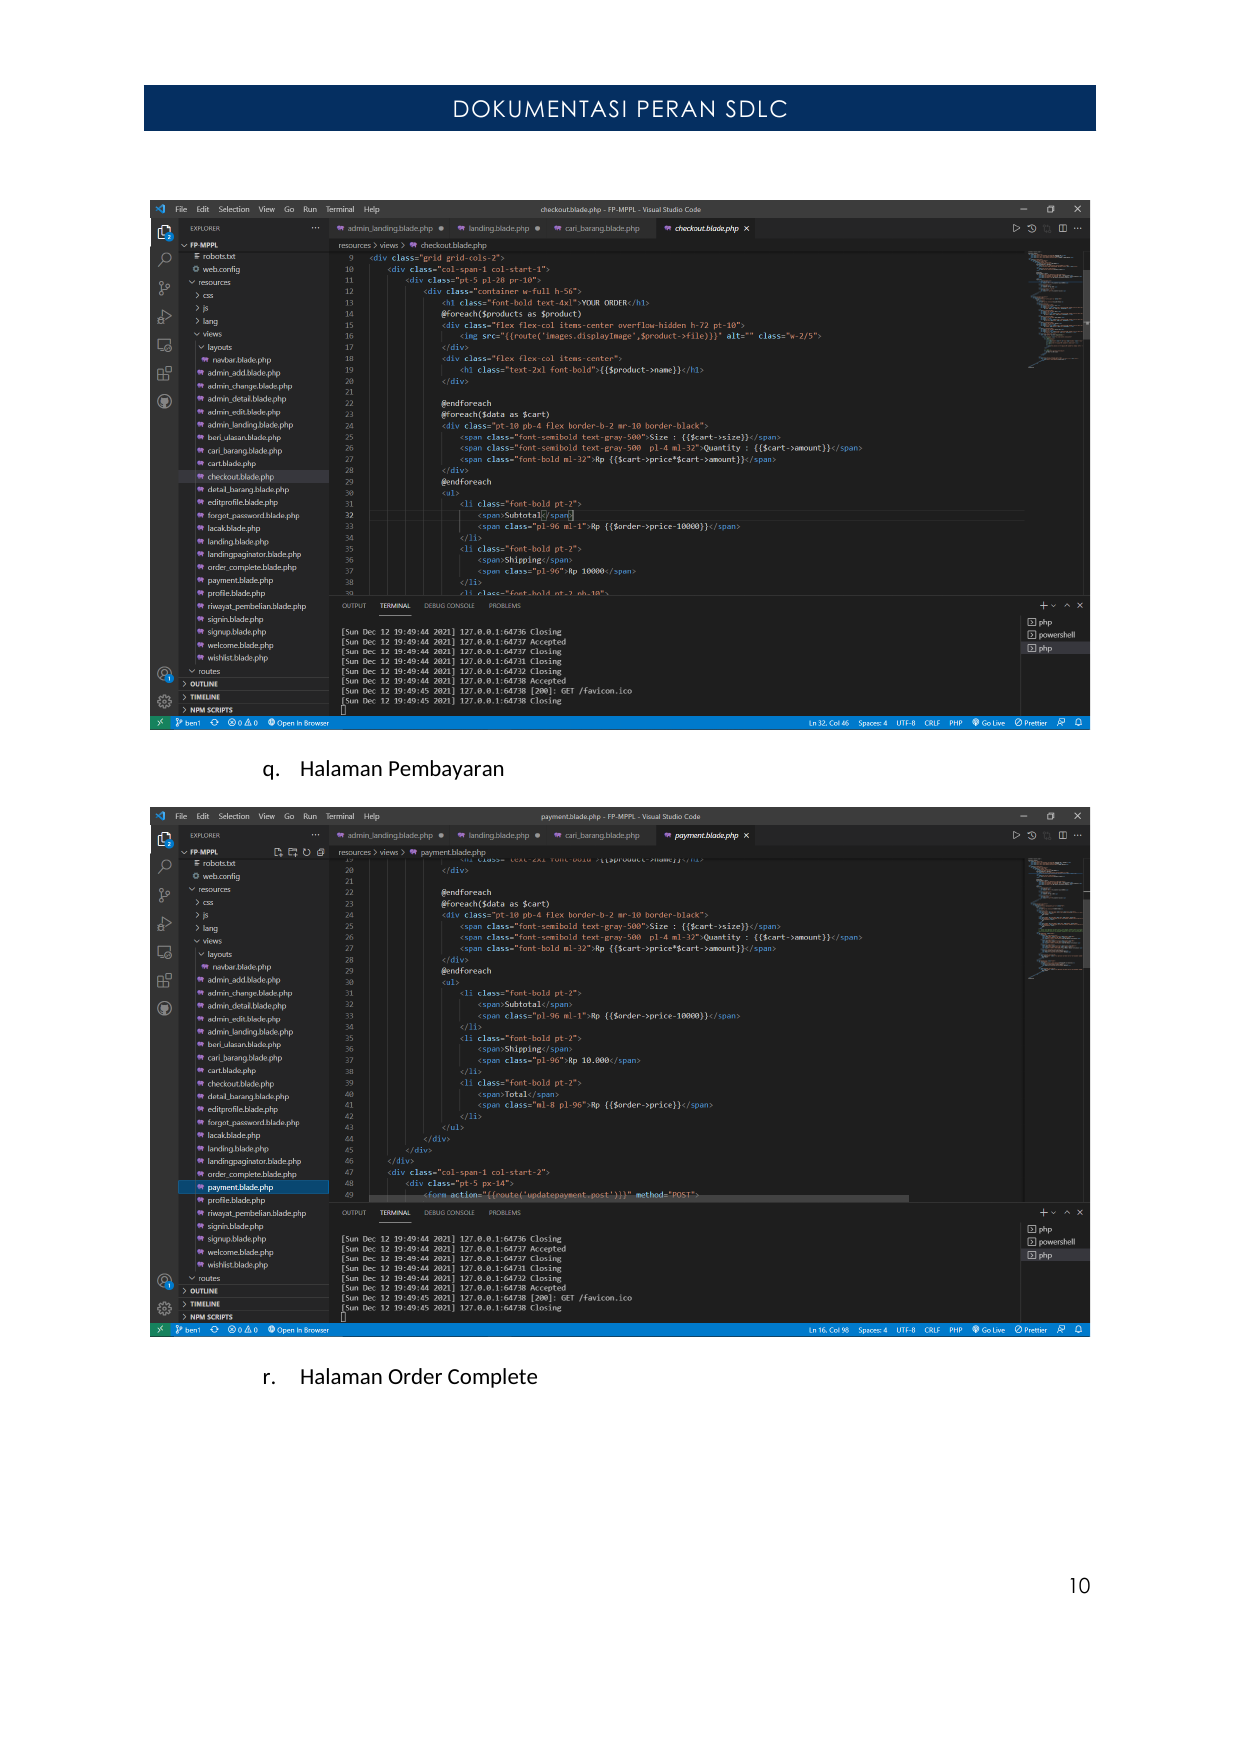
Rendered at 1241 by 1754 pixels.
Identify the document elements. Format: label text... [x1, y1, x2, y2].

picture [150, 807, 1091, 1337]
picture [150, 200, 1091, 730]
list Halaman Order Complete [262, 1362, 1090, 1390]
list Halaman Pembayaran [262, 754, 1090, 782]
